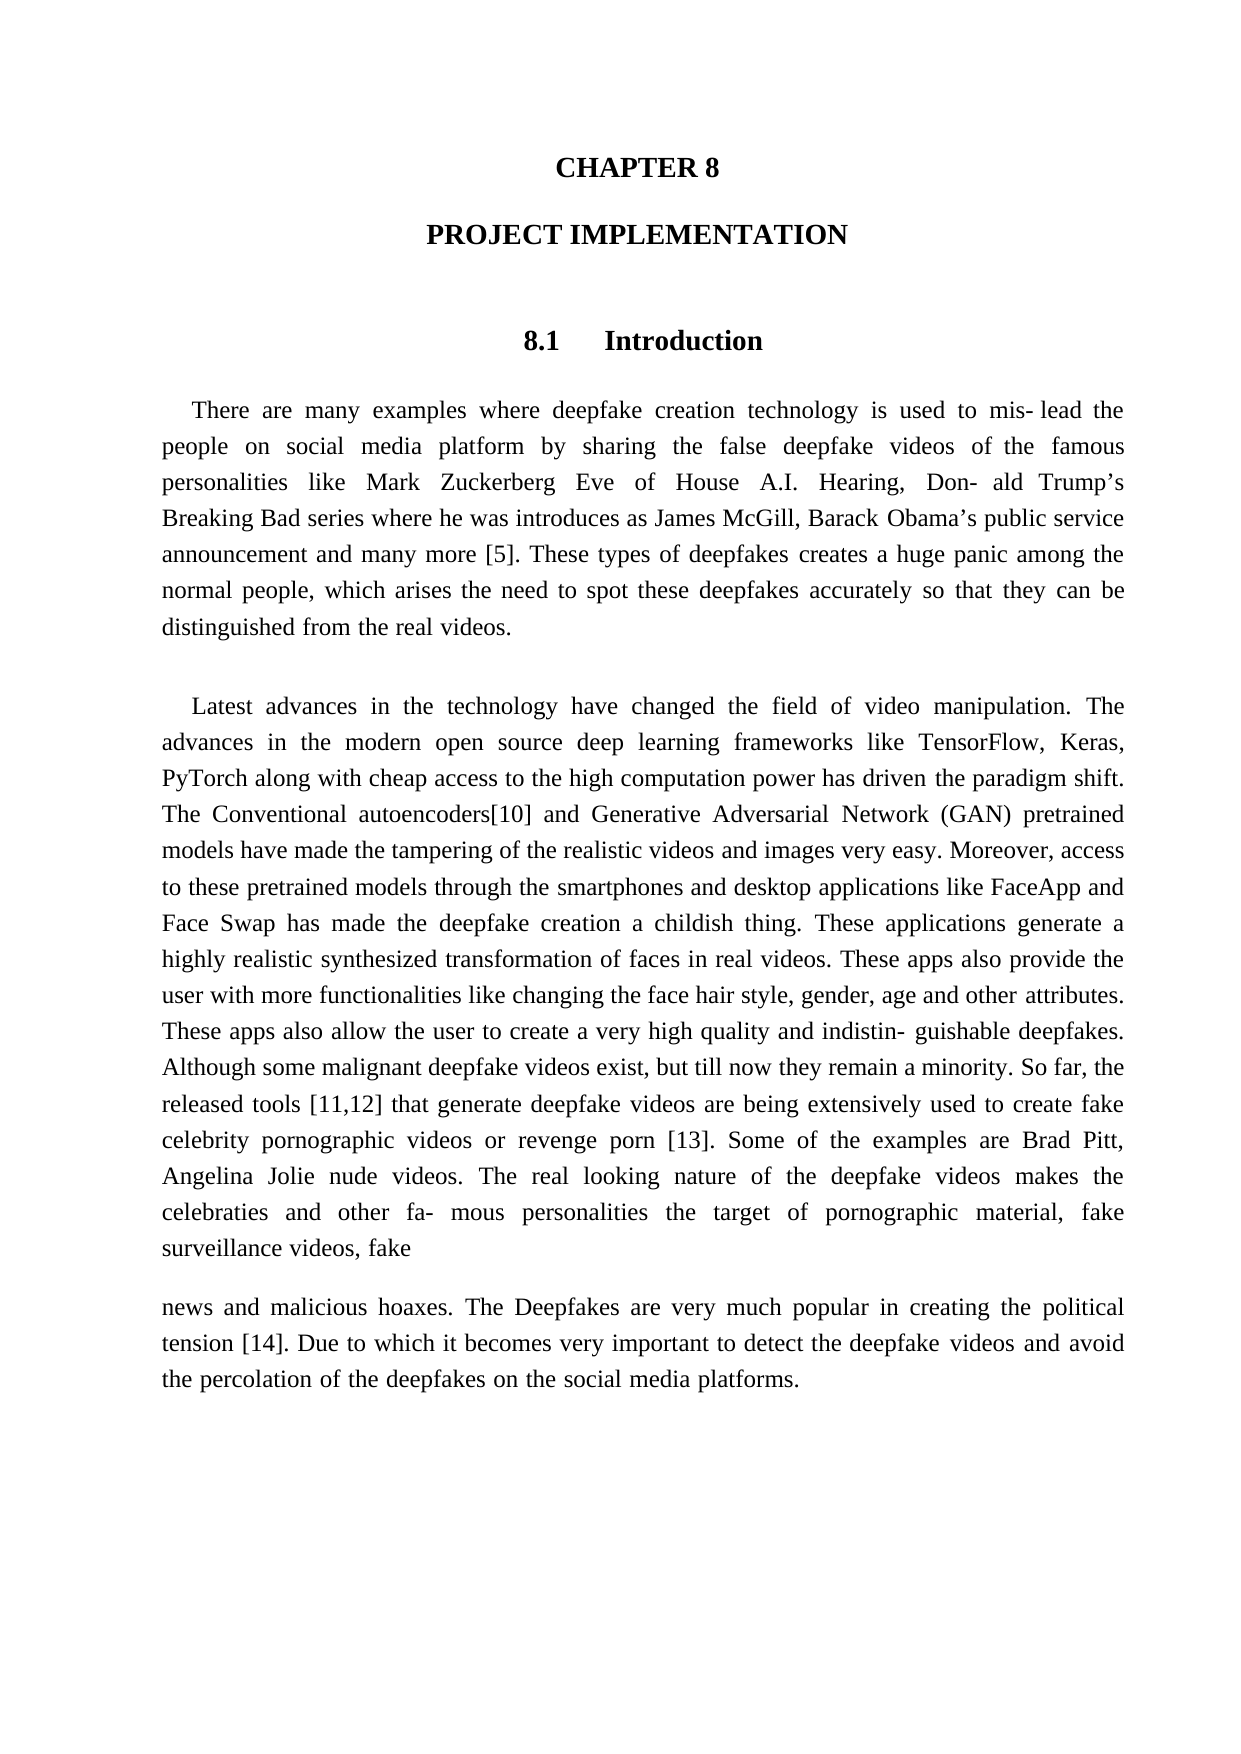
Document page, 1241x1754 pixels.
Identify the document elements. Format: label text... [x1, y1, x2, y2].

text There are many examples where deepfake creation technology is used to mis- lead the people on social media platform by sharing the false deepfake videos of the famous personalities like Mark Zuckerberg Eve of House A.I. Hearing, Don- ald Trump’s Breaking Bad series where he was introduces as James McGill, Barack Obama’s public service announcement and many more [5]. These types of deepfakes creates a huge panic among the normal people, which arises the need to spot these deepfakes accurately so that they can be distinguished from the real videos. [162, 395, 1124, 640]
text Latest advances in the technology have changed the field of video manipulation. The advances in the modern open source deep learning frameworks like TensorFlow, Keras, PyTorch along with cheap access to the high computation power has driven the paradigm shift. The Conventional autoencoders[10] and Generative Adversarial Network (GAN) pretrained models have made the tampering of the realistic videos and images very easy. Moreover, access to these pretrained models through the smartphones and desktop applications like FaceApp and Face Swap has made the deepfake creation a childish thing. These applications generate a highly realistic synthesized transformation of faces in real videos. These apps also provide the user with more functionalities like changing the face hair style, gender, age and other attributes. These apps also allow the user to create a very high quality and indistin- guishable deepfakes. Although some malignant deepfake videos exist, but till now they remain a minority. So far, the released tools [11,12] that generate deepfake videos are being extensively used to create fake celebrity pornographic videos or revenge porn [13]. Some of the examples are Brad Pitt, Angelina Jolie nude videos. The real looking nature of the deepfake videos makes the celebraties and other fa- mous personalities the target of pornographic material, fake surveillance videos, fake [162, 691, 1124, 1262]
text news and malicious hoaxes. The Deepfakes are very much popular in creating the political tension [14]. Due to which it becomes very important to detect the deepfake videos and avoid the percolation of the deepfakes on the social media platforms. [162, 1292, 1124, 1393]
text CHAPTER 8 [150, 150, 1124, 183]
subtitle Introduction [162, 323, 1124, 356]
text PROJECT IMPLEMENTATION [150, 217, 1124, 251]
